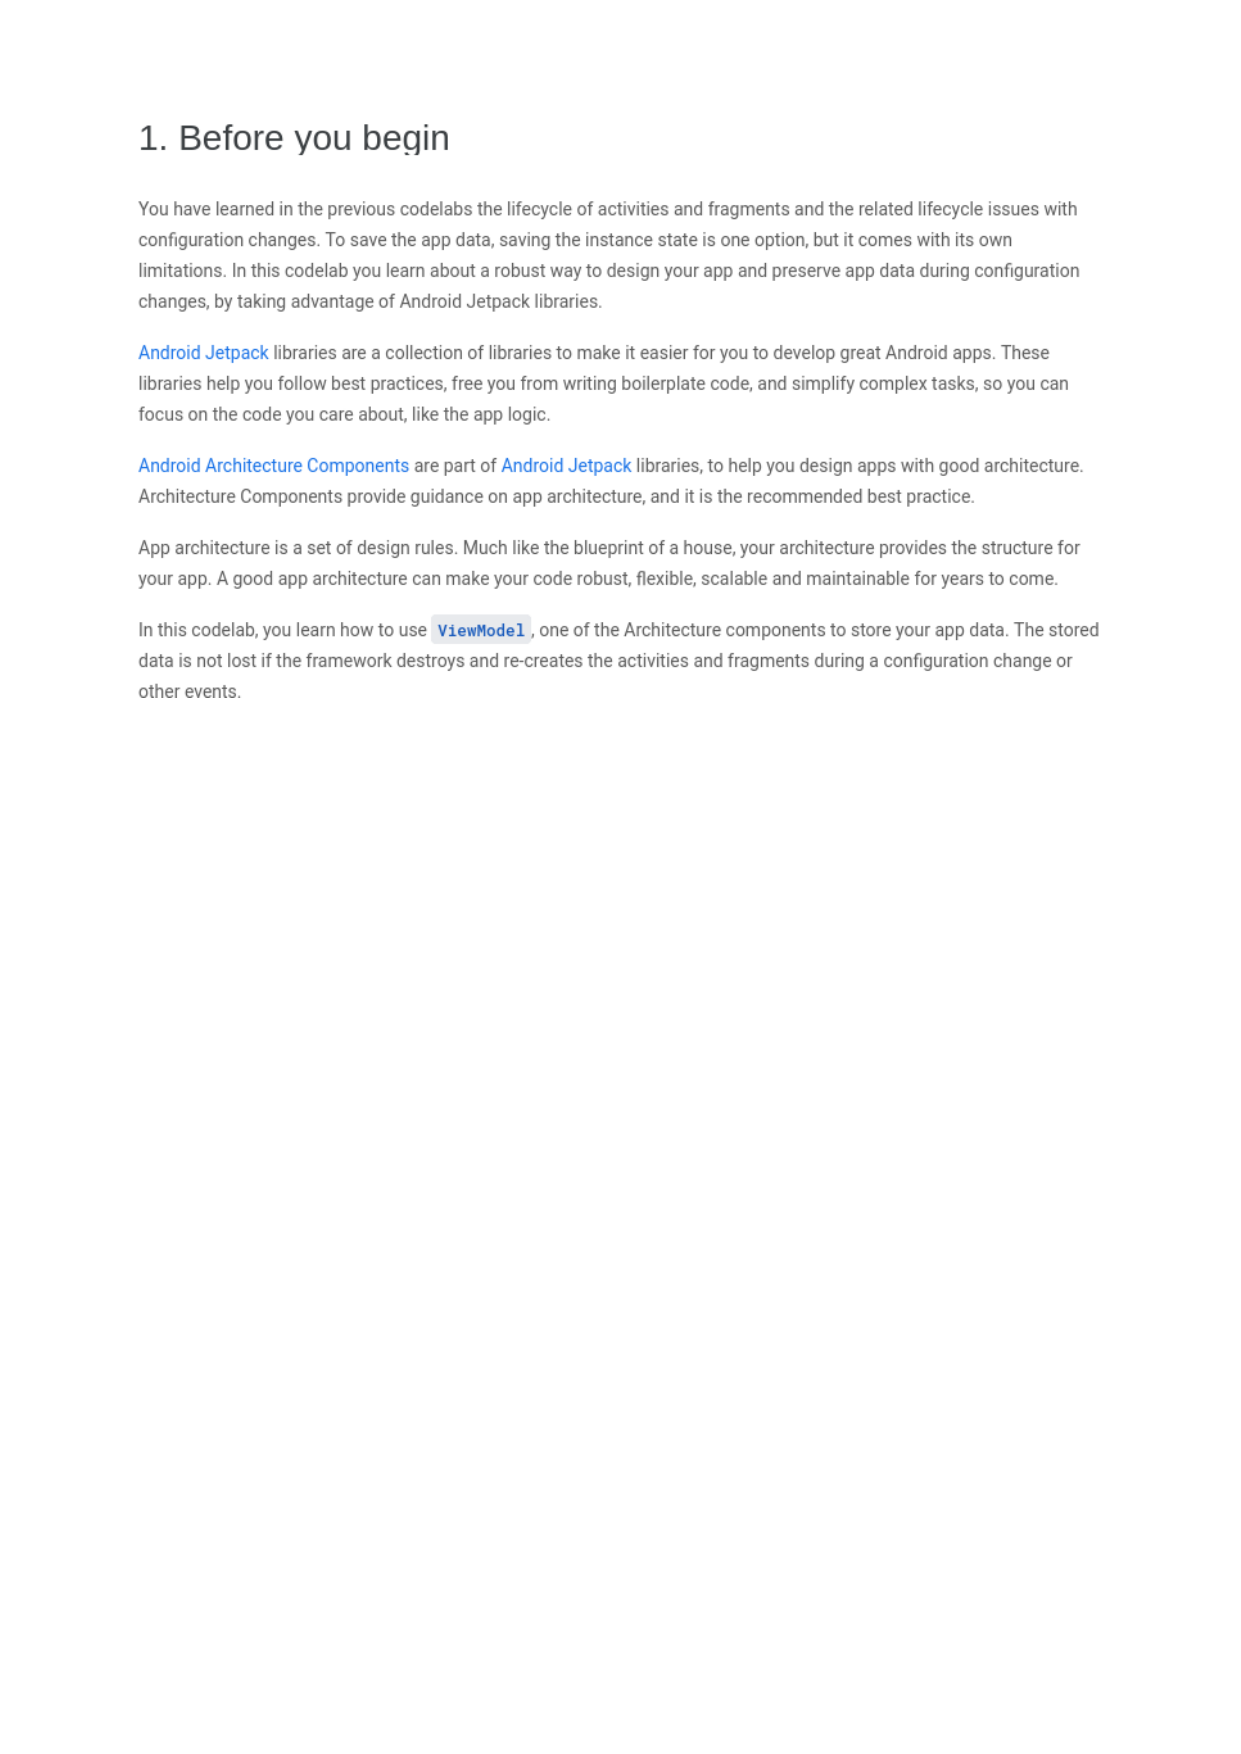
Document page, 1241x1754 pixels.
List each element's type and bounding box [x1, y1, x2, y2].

picture [118, 118, 1123, 698]
